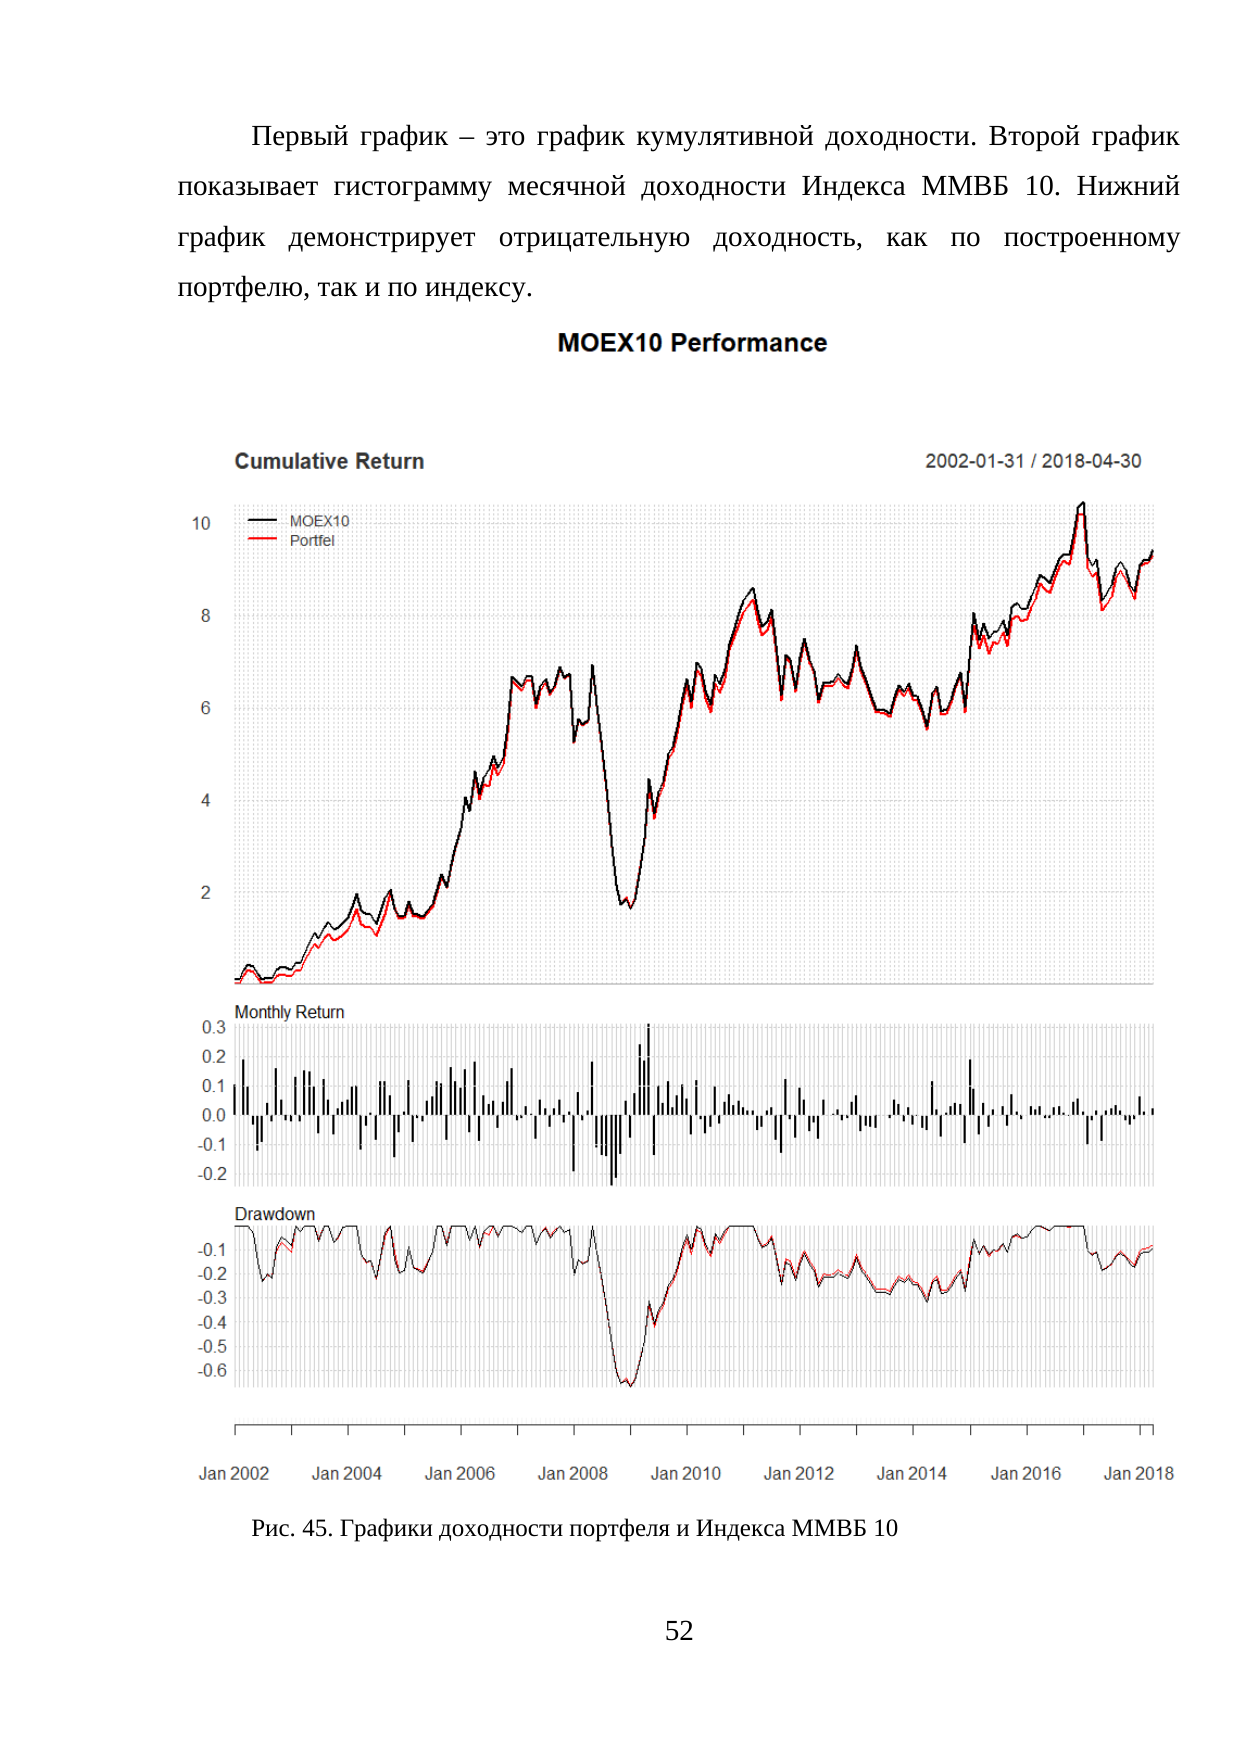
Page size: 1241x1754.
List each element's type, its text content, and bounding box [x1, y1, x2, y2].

text Первый график – это график кумулятивной доходности. Второй график показывает гистограмму месячной доходности Индекса ММВБ 10. Нижний график демонстрирует отрицательную доходность, как по построенному портфелю, так и по индексу. [177, 118, 1181, 303]
picture [177, 319, 1182, 1496]
